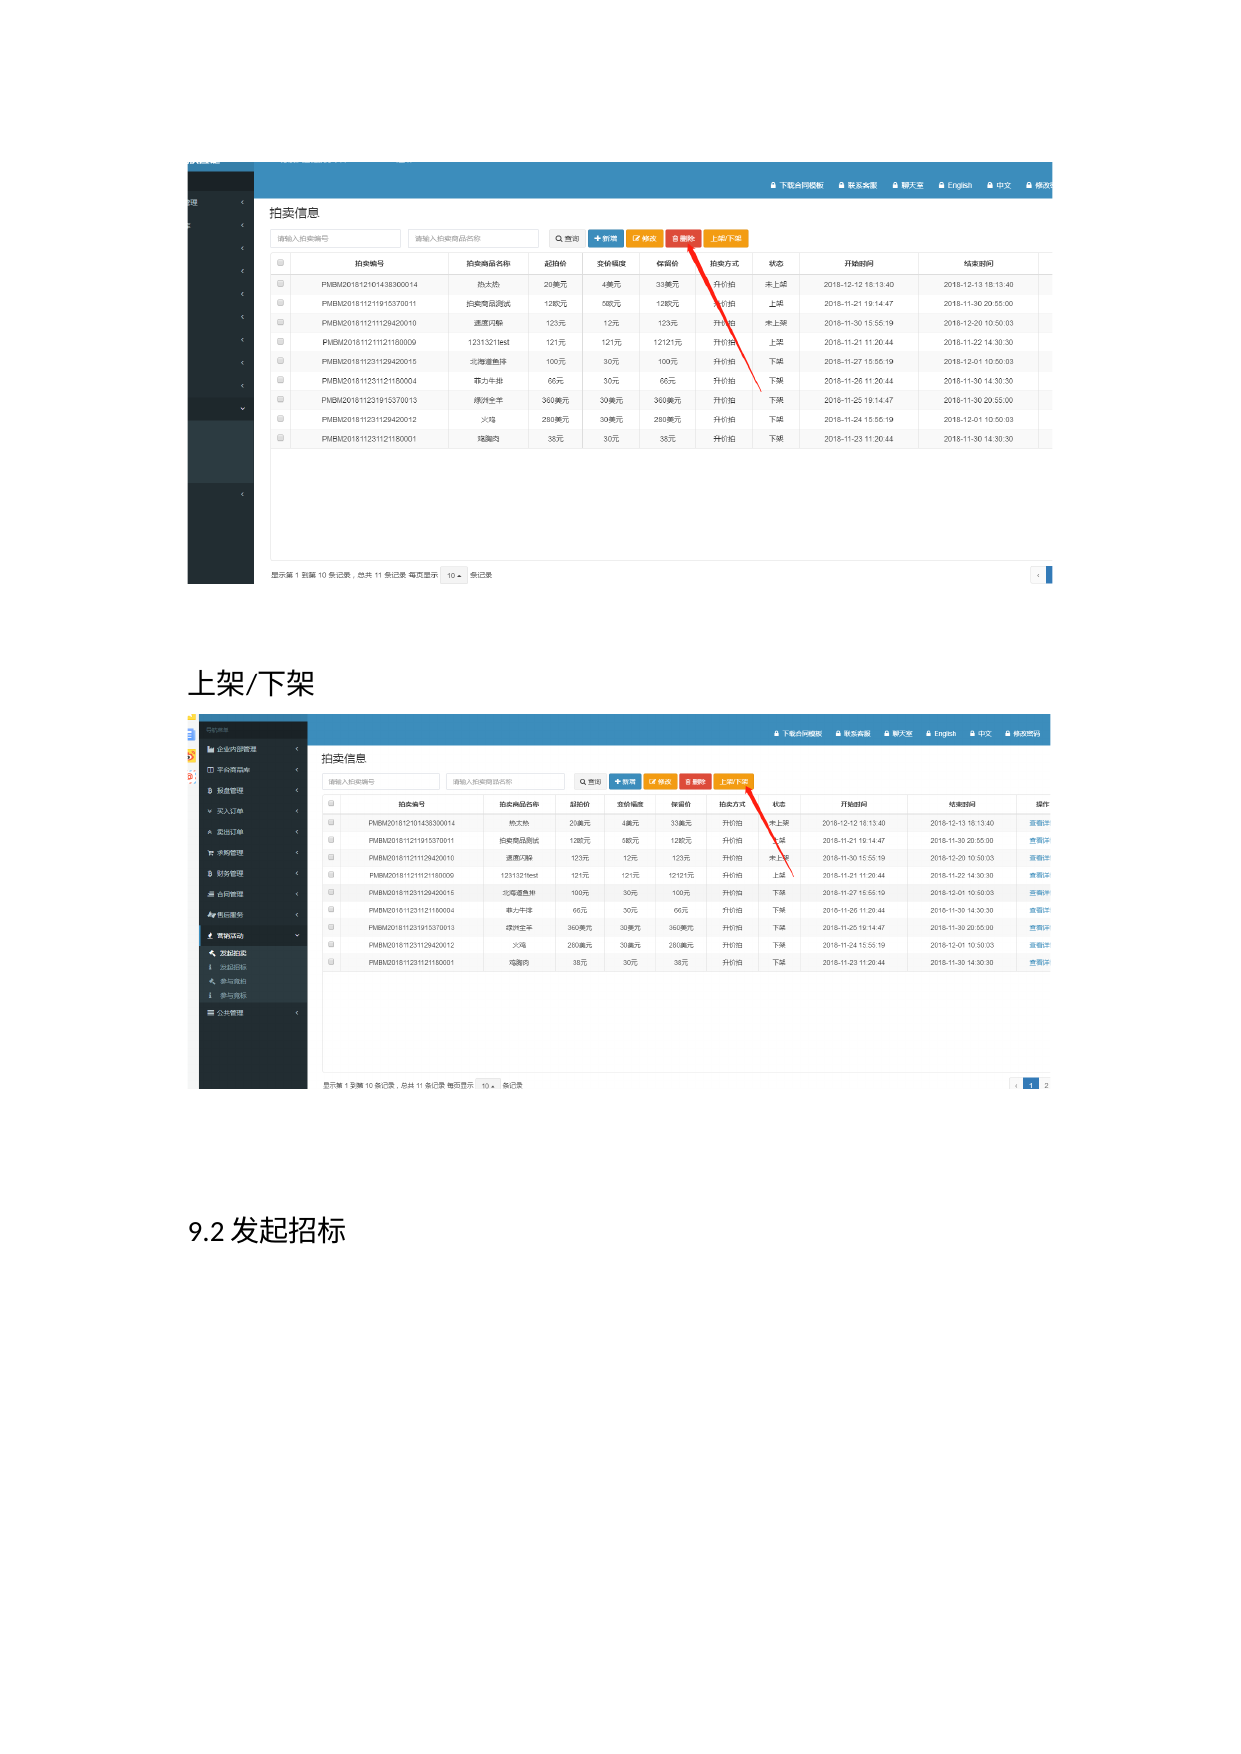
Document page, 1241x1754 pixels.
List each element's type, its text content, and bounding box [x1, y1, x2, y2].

picture [187, 162, 1053, 584]
text 上架/下架 [187, 649, 1053, 714]
picture [187, 714, 1051, 1089]
subtitle 9.2发起招标 [187, 1197, 1053, 1262]
